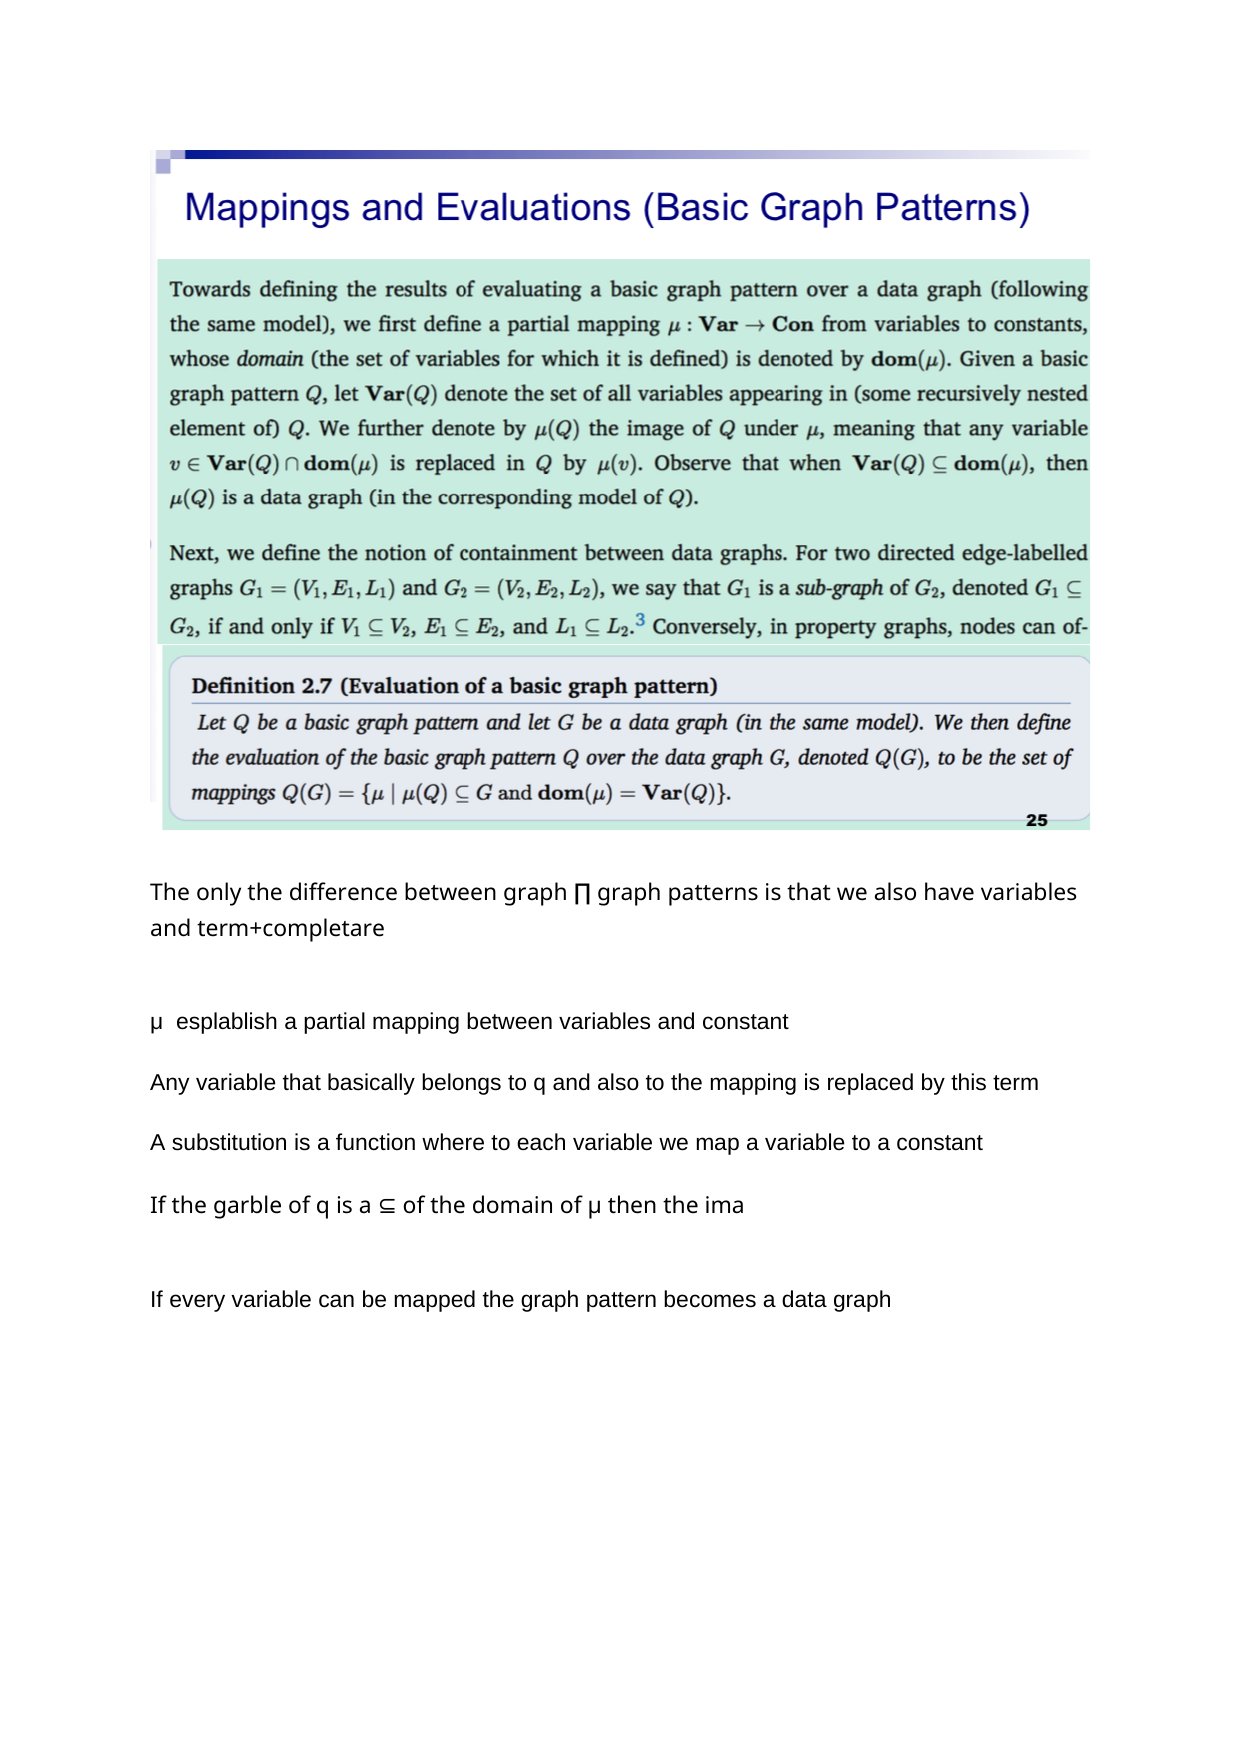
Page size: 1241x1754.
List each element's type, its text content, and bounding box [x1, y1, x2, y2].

text μ esplablish a partial mapping between variables and constant [150, 1008, 1090, 1034]
text If the garble of q is a ⊆ of the domain of μ then the ima [150, 1189, 1090, 1221]
text The only the difference between graph ∏ graph patterns is that we also have variables and term+completare [150, 876, 1090, 943]
text If every variable can be mapped the graph pattern becomes a data graph [150, 1286, 1090, 1312]
picture [150, 150, 1091, 842]
text A substitution is a function where to each variable we map a variable to a constant [150, 1129, 1090, 1155]
text Any variable that basically belongs to q and also to the mapping is replaced by this term [150, 1068, 1090, 1095]
